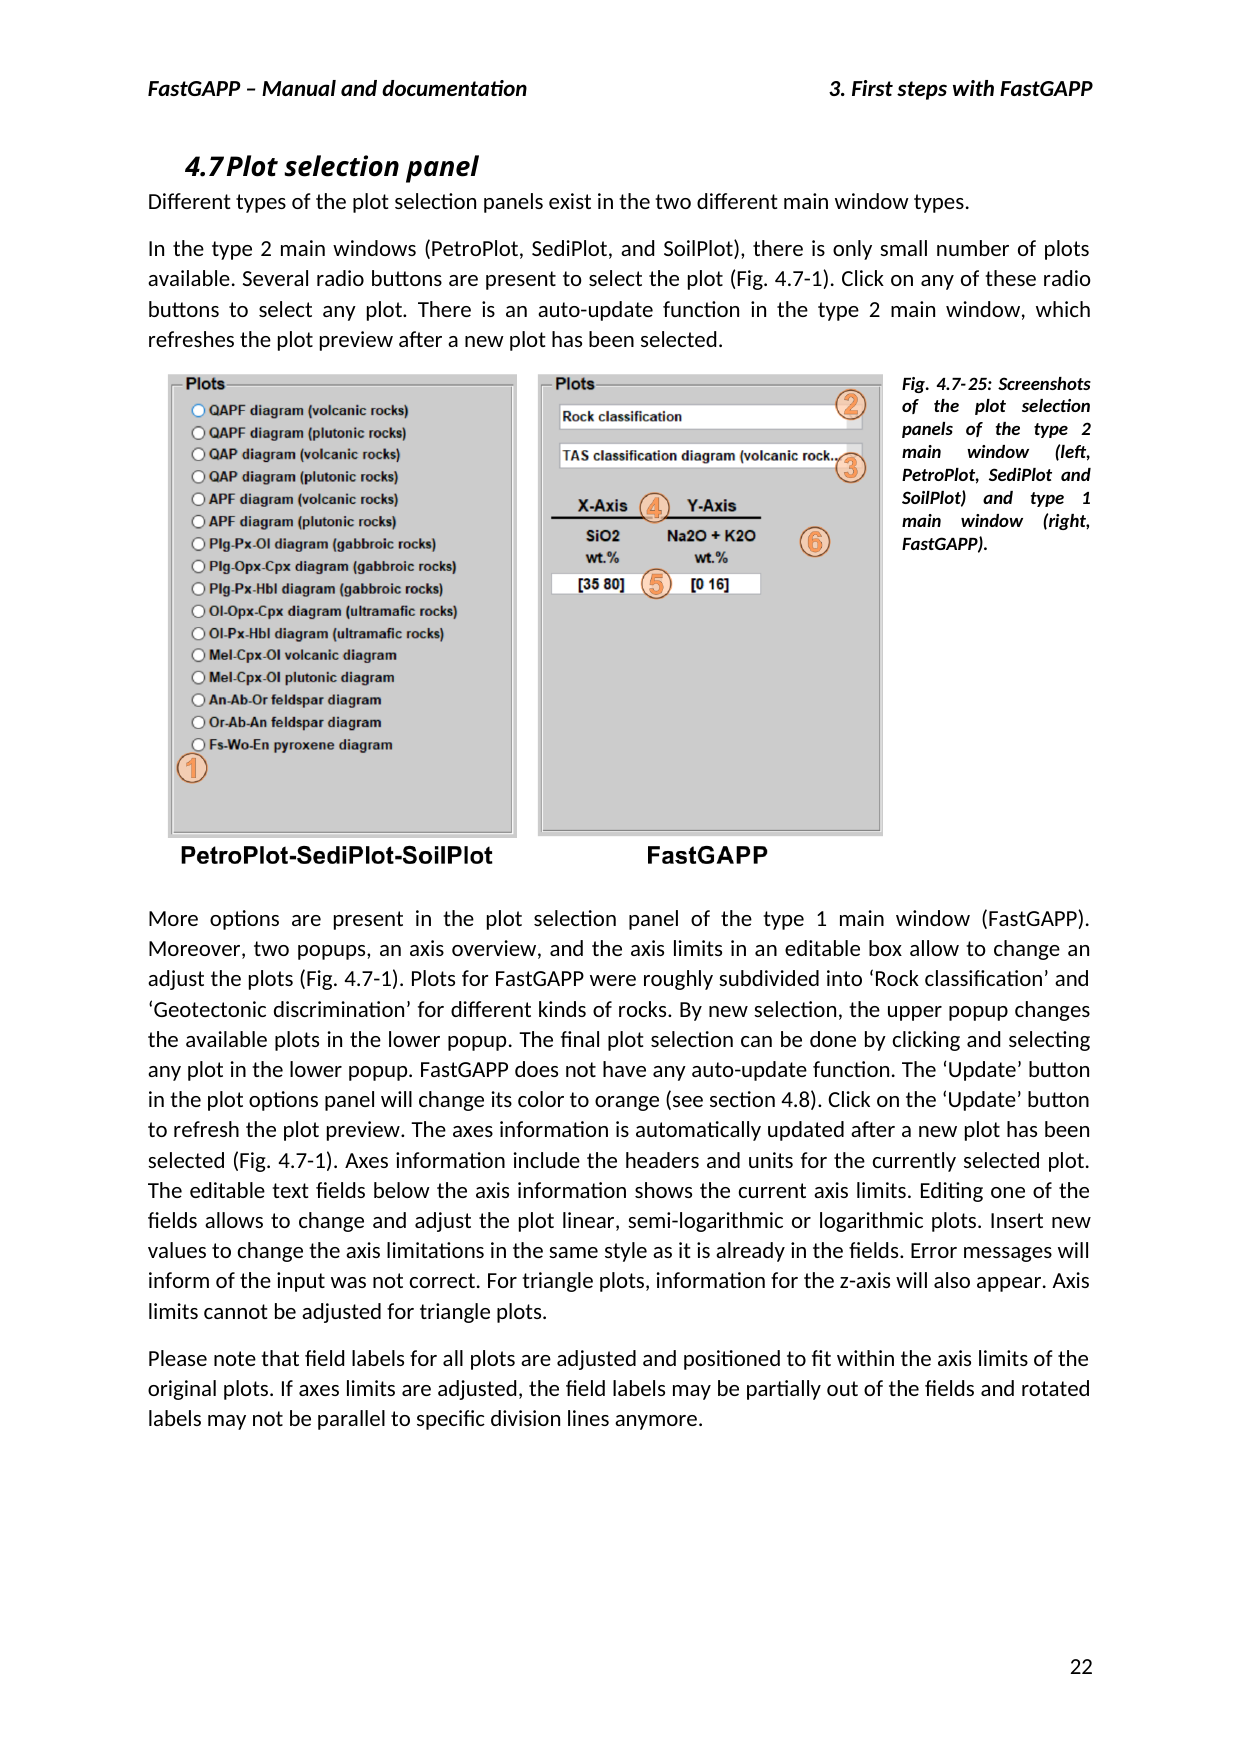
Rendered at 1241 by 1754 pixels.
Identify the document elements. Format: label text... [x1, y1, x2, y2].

text More options are present in the plot selection panel of the type 1 main window (FastGAPP). Moreover, two popups, an axis overview, and the axis limits in an editable box allow to change an adjust the plots (Fig. 4.7-1). Plots for FastGAPP were roughly subdivided into ‘Rock classification’ and ‘Geotectonic discrimination’ for different kinds of rocks. By new selection, the upper popup changes the available plots in the lower popup. The final plot selection can be done by clicking and selecting any plot in the lower popup. FastGAPP does not have any auto-update function. The ‘Update’ button in the plot options panel will change its color to orange (see section 4.8). Click on the ‘Update’ button to refresh the plot preview. The axes information is automatically updated after a new plot has been selected (Fig. 4.7-1). Axes information include the headers and units for the currently selected plot. The editable text fields below the axis information shows the current axis limits. Editing one of the fields allows to change and adjust the plot linear, semi-logarithmic or logarithmic plots. Insert new values to change the axis limitations in the same style as it is already in the fields. Error messages will inform of the input was not correct. For triangle plots, information for the z-axis will also appear. Axis limits cannot be adjusted for triangle plots. [148, 904, 1093, 1325]
text Please note that field labels for all plots are adjusted and positioned to fit within the axis limits of the original plots. If axes limits are adjusted, the field labels may be partially out of the fields and rotated labels may not be parallel to specific division lines anymore. [148, 1344, 1093, 1432]
picture [167, 374, 883, 864]
text In the type 2 main windows (PetroPlot, SediPlot, and SoilPlot), there is only small number of plots available. Several radio buttons are present to select the plot (Fig. 4.7-1). Click on any of these radio buttons to select any plot. There is an auto-update function in the type 2 main window, which refreshes the plot preview after a new plot has been selected. [148, 234, 1093, 353]
subtitle Plot selection panel [185, 148, 1093, 184]
text Different types of the plot selection panels exist in the two different main window types. [148, 187, 1093, 215]
